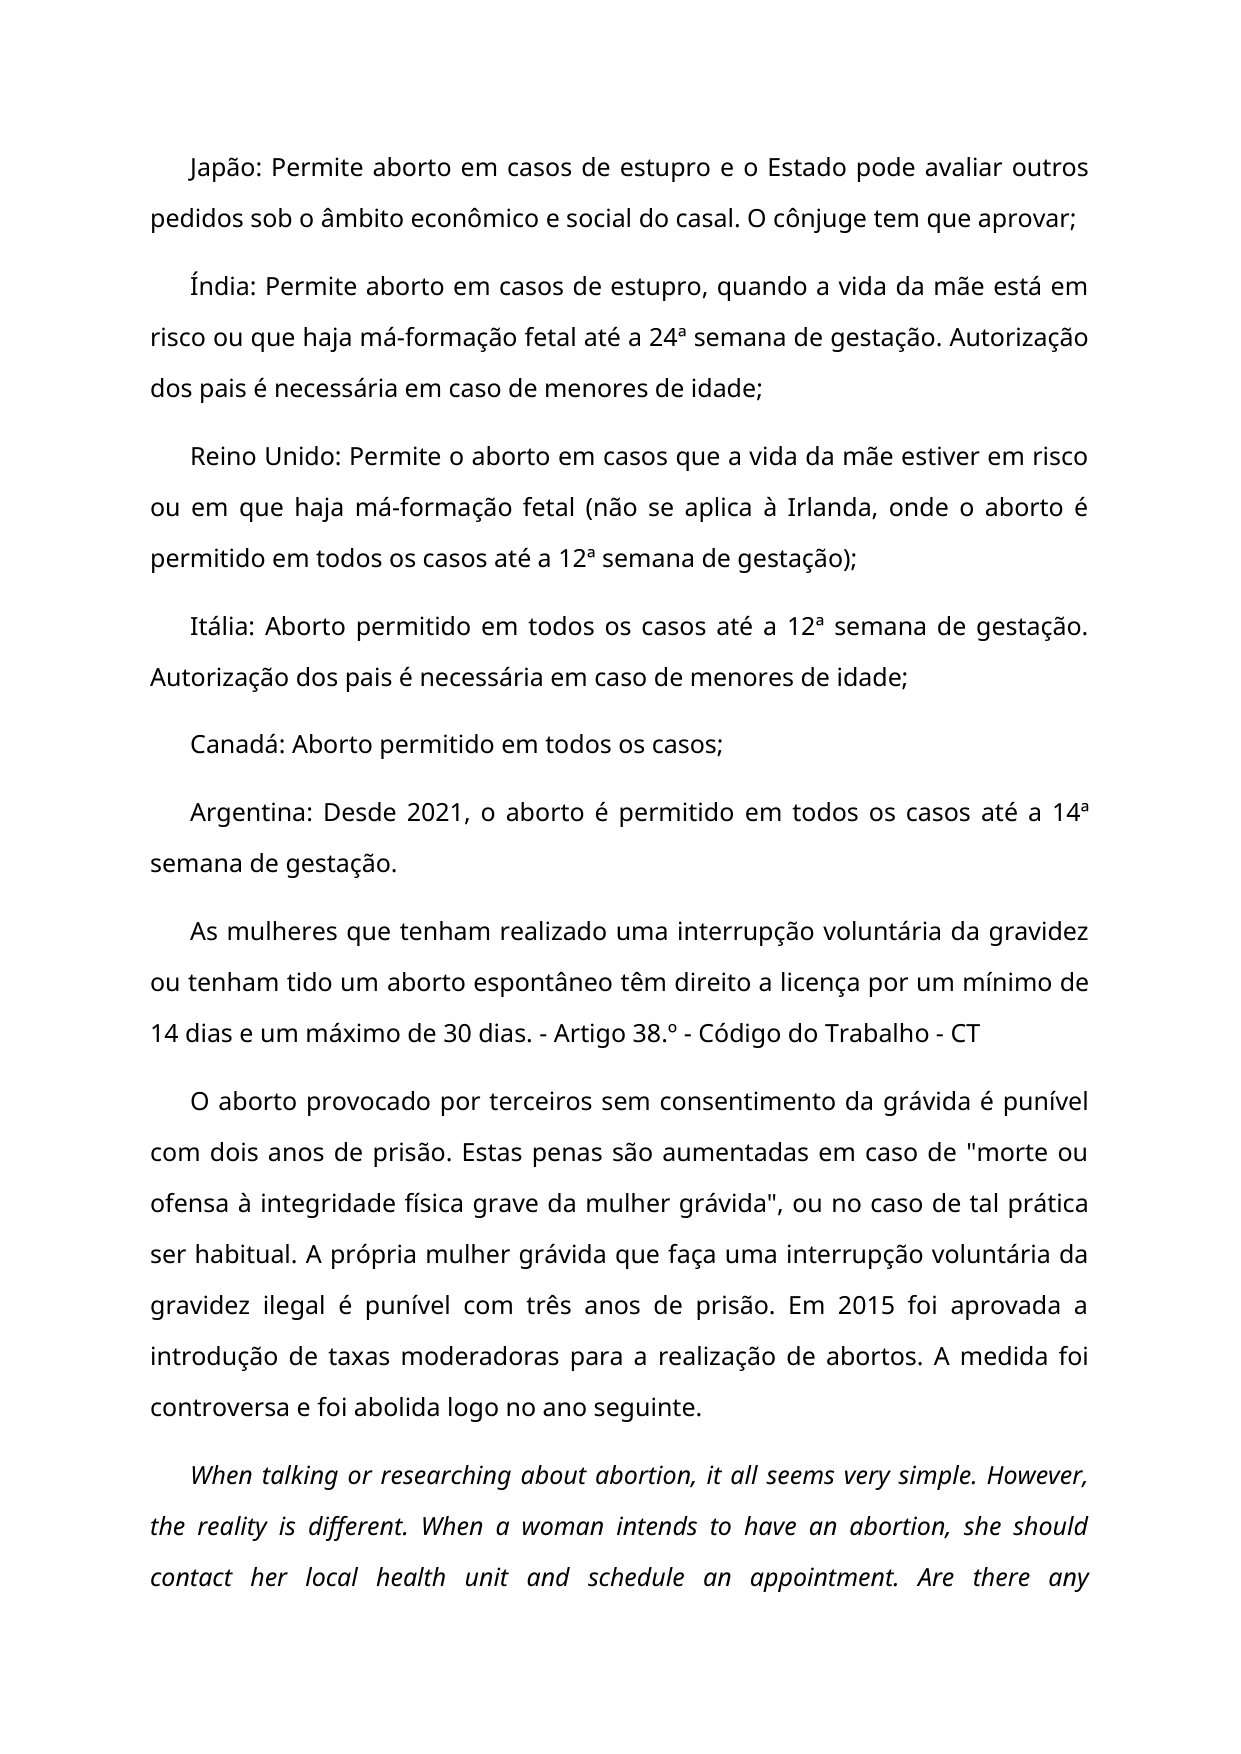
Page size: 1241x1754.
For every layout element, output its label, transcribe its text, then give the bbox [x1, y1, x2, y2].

text Reino Unido: Permite o aborto em casos que a vida da mãe estiver em risco ou em que haja má-formação fetal (não se aplica à Irlanda, onde o aborto é permitido em todos os casos até a 12ª semana de gestação); [150, 438, 1090, 575]
text Índia: Permite aborto em casos de estupro, quando a vida da mãe está em risco ou que haja má-formação fetal até a 24ª semana de gestação. Autorização dos pais é necessária em caso de menores de idade; [150, 269, 1090, 405]
text As mulheres que tenham realizado uma interrupção voluntária da gravidez ou tenham tido um aborto espontâneo têm direito a licença por um mínimo de 14 dias e um máximo de 30 dias. - Artigo 38.º - Código do Trabalho - CT [150, 913, 1090, 1050]
text Argentina: Desde 2021, o aborto é permitido em todos os casos até a 14ª semana de gestação. [150, 795, 1090, 880]
text Canadá: Aborto permitido em todos os casos; [150, 727, 1090, 761]
text Itália: Aborto permitido em todos os casos até a 12ª semana de gestação. Autorização dos pais é necessária em caso de menores de idade; [150, 608, 1090, 693]
text Japão: Permite aborto em casos de estupro e o Estado pode avaliar outros pedidos sob o âmbito econômico e social do casal. O cônjuge tem que aprovar; [150, 150, 1090, 235]
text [150, 1457, 1090, 1593]
text O aborto provocado por terceiros sem consentimento da grávida é punível com dois anos de prisão. Estas penas são aumentadas em caso de "morte ou ofensa à integridade física grave da mulher grávida", ou no caso de tal prática ser habitual. A própria mulher grávida que faça uma interrupção voluntária da gravidez ilegal é punível com três anos de prisão. Em 2015 foi aprovada a introdução de taxas moderadoras para a realização de abortos. A medida foi controversa e foi abolida logo no ano seguinte. [150, 1083, 1090, 1424]
